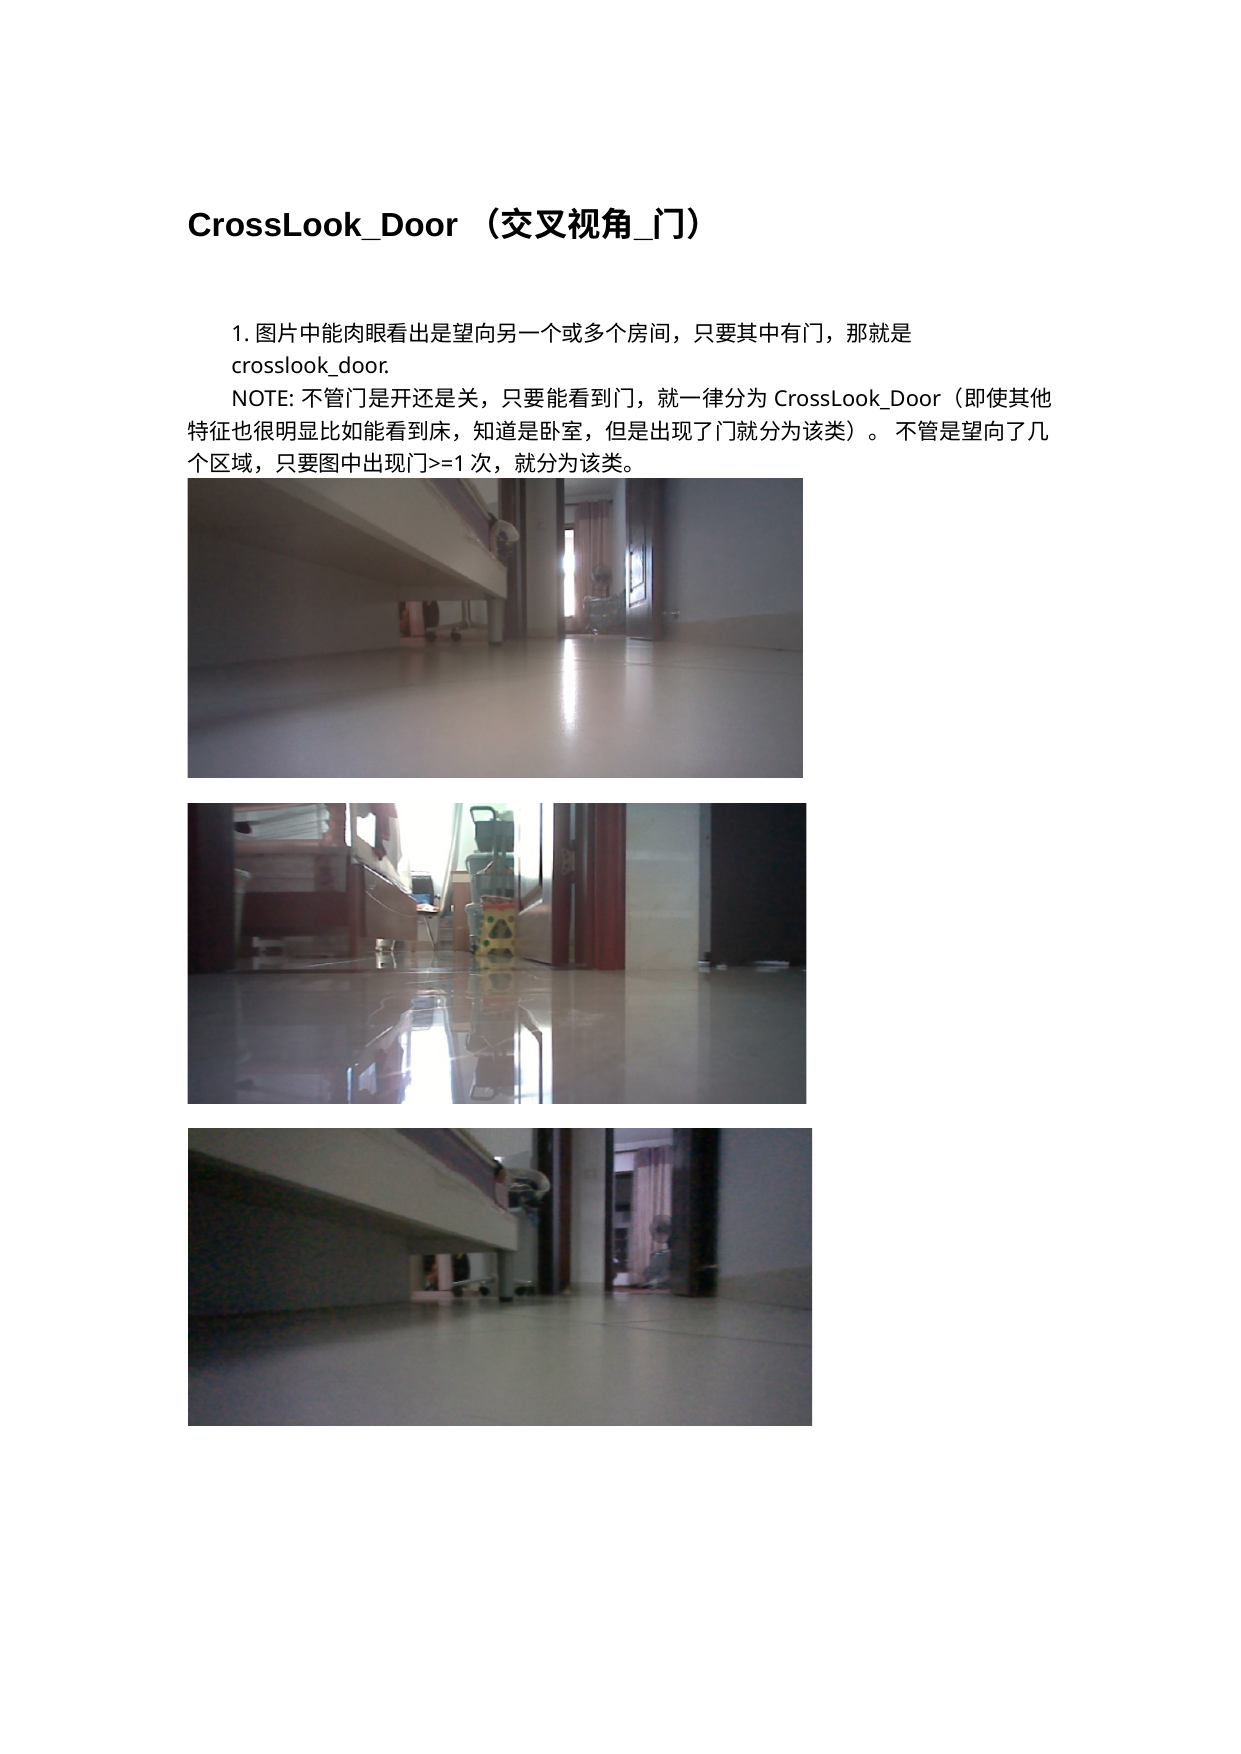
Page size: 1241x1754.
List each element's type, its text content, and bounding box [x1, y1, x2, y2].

picture [187, 803, 807, 1104]
subtitle CrossLook_Door （交叉视角_门） [187, 189, 1053, 254]
picture [187, 478, 803, 778]
list 图片中能肉眼看出是望向另一个或多个房间，只要其中有门，那就是crosslook_door. [231, 316, 1053, 381]
list NOTE: 不管门是开还是关，只要能看到门，就一律分为CrossLook_Door（即使其他特征也很明显比如能看到床，知道是卧室，但是出现了门就分为该类）。 不管是望向了几个区域，只要图中出现门>=1次，就分为该类。 [187, 381, 1053, 478]
picture [187, 1128, 813, 1426]
